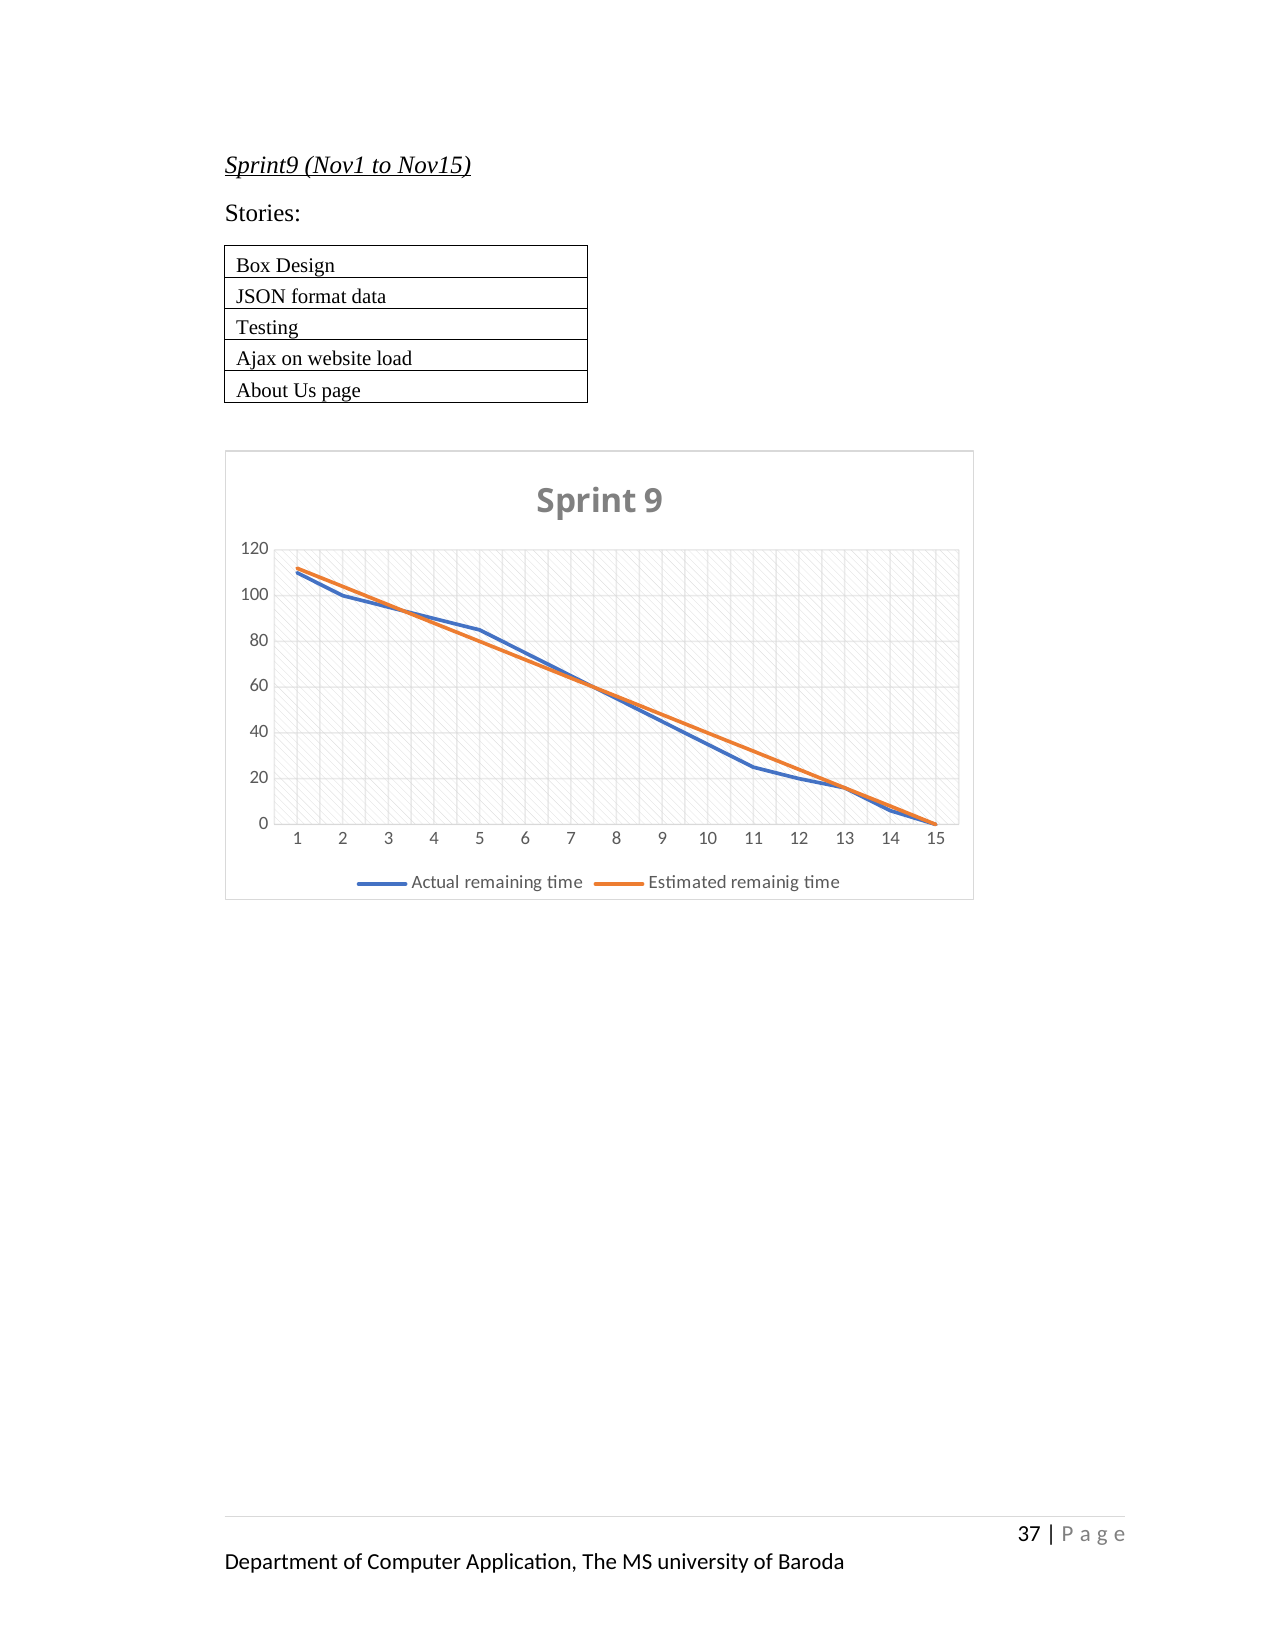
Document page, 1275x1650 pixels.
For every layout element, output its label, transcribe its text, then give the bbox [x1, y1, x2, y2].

text Stories: [224, 198, 1125, 226]
table_header Box Design [225, 246, 587, 277]
text Sprint9 (Nov1 to Nov15) [224, 150, 1125, 179]
table_cell Ajax on website load [225, 340, 587, 370]
table_cell Testing [225, 309, 587, 339]
table_cell JSON format data [225, 278, 587, 308]
table_cell About Us page [225, 371, 587, 402]
